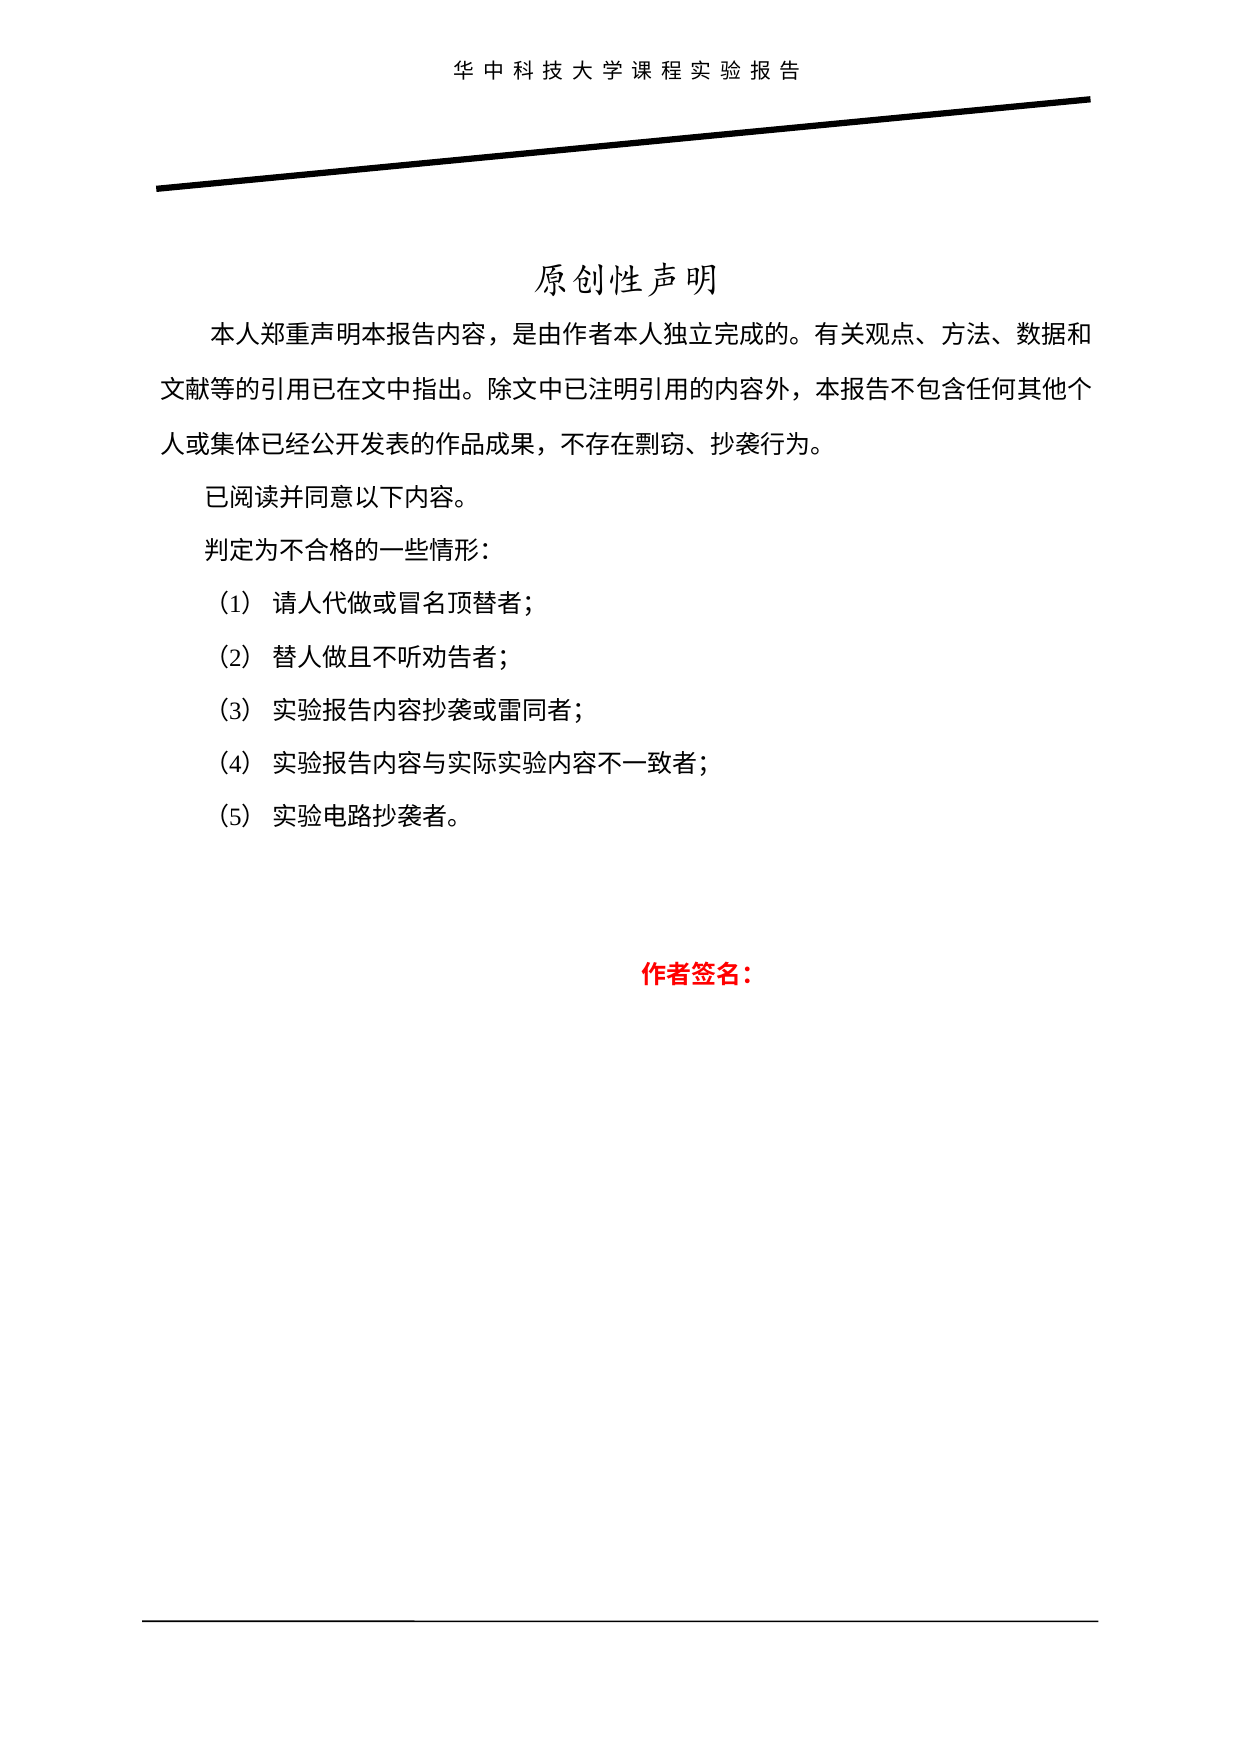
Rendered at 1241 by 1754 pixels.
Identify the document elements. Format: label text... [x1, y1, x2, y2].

table_cell 本人郑重声明本报告内容，是由作者本人独立完成的。有关观点、方法、数据和文献等的引用已在文中指出。除文中已注明引用的内容外，本报告不包含任何其他个人或集体已经公开发表的作品成果，不存在剽窃、抄袭行为。 已阅读并同意以下内容。 判定为不合格的一些情形： （1） 请人代做或冒名顶替者； （2） 替人做且不听劝告者； （3） 实验报告内容抄袭或雷同者； （4） 实验报告内容与实际实验内容不一致者； （5） 实验电路抄袭者。 作者签名： [149, 309, 1104, 1105]
table_header 原创性声明 [149, 254, 1104, 308]
